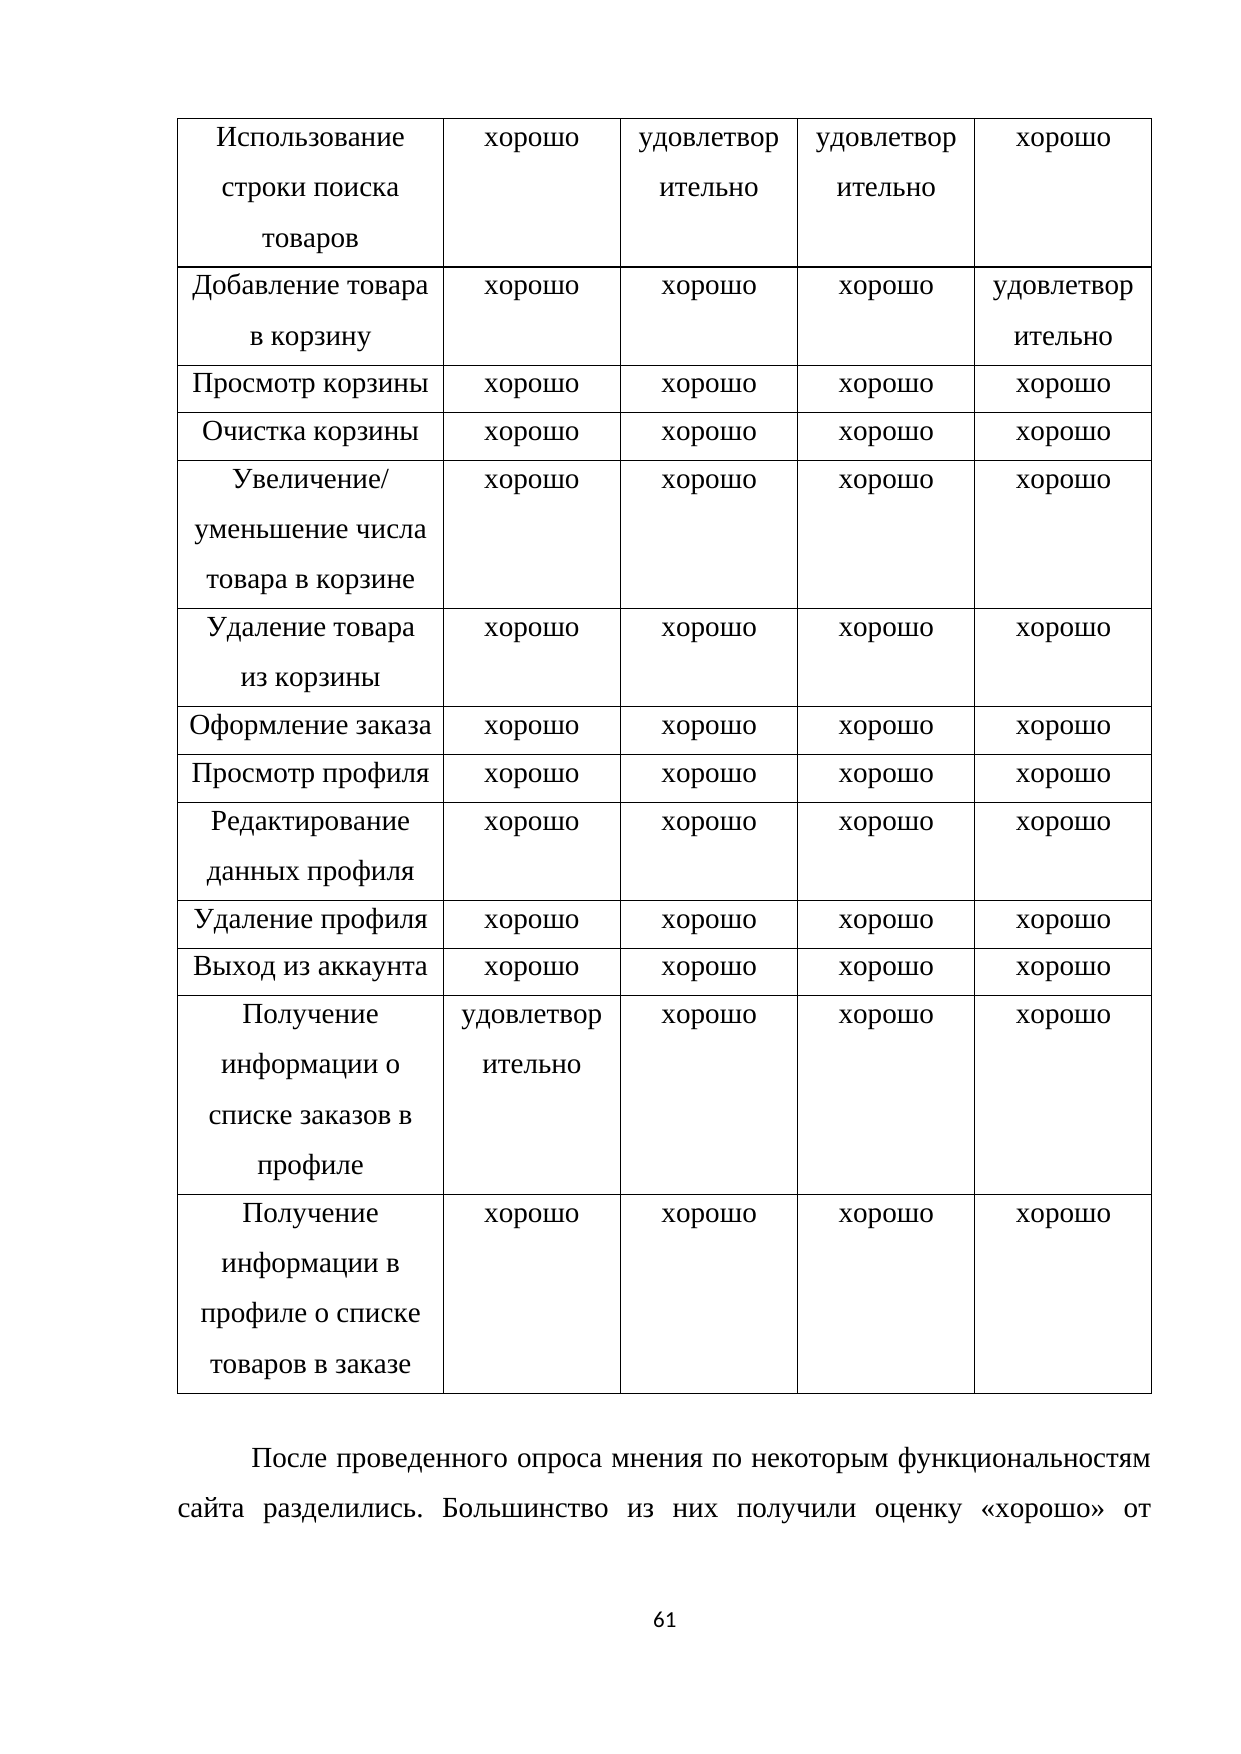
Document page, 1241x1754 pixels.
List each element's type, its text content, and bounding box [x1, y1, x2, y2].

table_cell удовлетворительно [444, 996, 620, 1194]
table_cell хорошо [444, 901, 620, 947]
table_cell Увеличение/уменьшение числа товара в корзине [178, 461, 443, 608]
table_cell хорошо [444, 1195, 620, 1392]
table_cell хорошо [621, 1195, 797, 1392]
table_cell хорошо [444, 268, 620, 364]
table_cell Удаление товара из корзины [178, 609, 443, 706]
table_cell Получение информации в профиле о списке товаров в заказе [178, 1195, 443, 1392]
table_cell Редактирование данных профиля [178, 803, 443, 900]
table_cell хорошо [798, 949, 974, 995]
table_cell хорошо [975, 803, 1151, 900]
table_cell хорошо [621, 609, 797, 706]
table_cell Оформление заказа [178, 707, 443, 754]
table_cell удовлетворительно [975, 268, 1151, 364]
table_cell хорошо [798, 366, 974, 412]
table_cell хорошо [798, 755, 974, 802]
table_cell хорошо [444, 609, 620, 706]
table_cell хорошо [444, 366, 620, 412]
table_cell хорошо [444, 707, 620, 754]
table_cell хорошо [444, 803, 620, 900]
table_cell хорошо [975, 119, 1151, 266]
table_cell хорошо [621, 949, 797, 995]
table_cell хорошо [975, 461, 1151, 608]
table_cell хорошо [798, 268, 974, 364]
table_cell хорошо [621, 755, 797, 802]
table_cell хорошо [444, 461, 620, 608]
table_cell удовлетворительно [798, 119, 974, 266]
table_cell Удаление профиля [178, 901, 443, 947]
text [177, 1440, 1152, 1524]
table_cell хорошо [798, 461, 974, 608]
table_cell хорошо [444, 119, 620, 266]
table_cell хорошо [621, 803, 797, 900]
table_cell хорошо [975, 755, 1151, 802]
table_cell хорошо [621, 268, 797, 364]
table_cell хорошо [621, 901, 797, 947]
table_cell хорошо [621, 707, 797, 754]
table_cell хорошо [444, 413, 620, 460]
table_cell Просмотр корзины [178, 366, 443, 412]
table_cell хорошо [621, 366, 797, 412]
table_cell хорошо [975, 1195, 1151, 1392]
table_cell Выход из аккаунта [178, 949, 443, 995]
table_cell хорошо [444, 755, 620, 802]
table_cell хорошо [621, 996, 797, 1194]
table_cell хорошо [798, 413, 974, 460]
table_cell хорошо [975, 901, 1151, 947]
table_cell хорошо [798, 1195, 974, 1392]
table_cell хорошо [975, 707, 1151, 754]
table_cell хорошо [798, 901, 974, 947]
table_cell хорошо [975, 609, 1151, 706]
table_cell Получение информации о списке заказов в профиле [178, 996, 443, 1194]
table_cell Просмотр профиля [178, 755, 443, 802]
table_cell хорошо [798, 707, 974, 754]
table_cell хорошо [975, 949, 1151, 995]
table_cell хорошо [975, 366, 1151, 412]
table_cell хорошо [975, 413, 1151, 460]
table_cell удовлетворительно [621, 119, 797, 266]
table_cell Добавление товара в корзину [178, 268, 443, 364]
table_cell хорошо [798, 803, 974, 900]
table_cell Очистка корзины [178, 413, 443, 460]
table_cell хорошо [798, 609, 974, 706]
table_cell хорошо [621, 461, 797, 608]
table_cell хорошо [621, 413, 797, 460]
table_cell хорошо [975, 996, 1151, 1194]
table_cell хорошо [444, 949, 620, 995]
table_cell Использование строки поиска товаров [178, 119, 443, 266]
table_cell хорошо [798, 996, 974, 1194]
